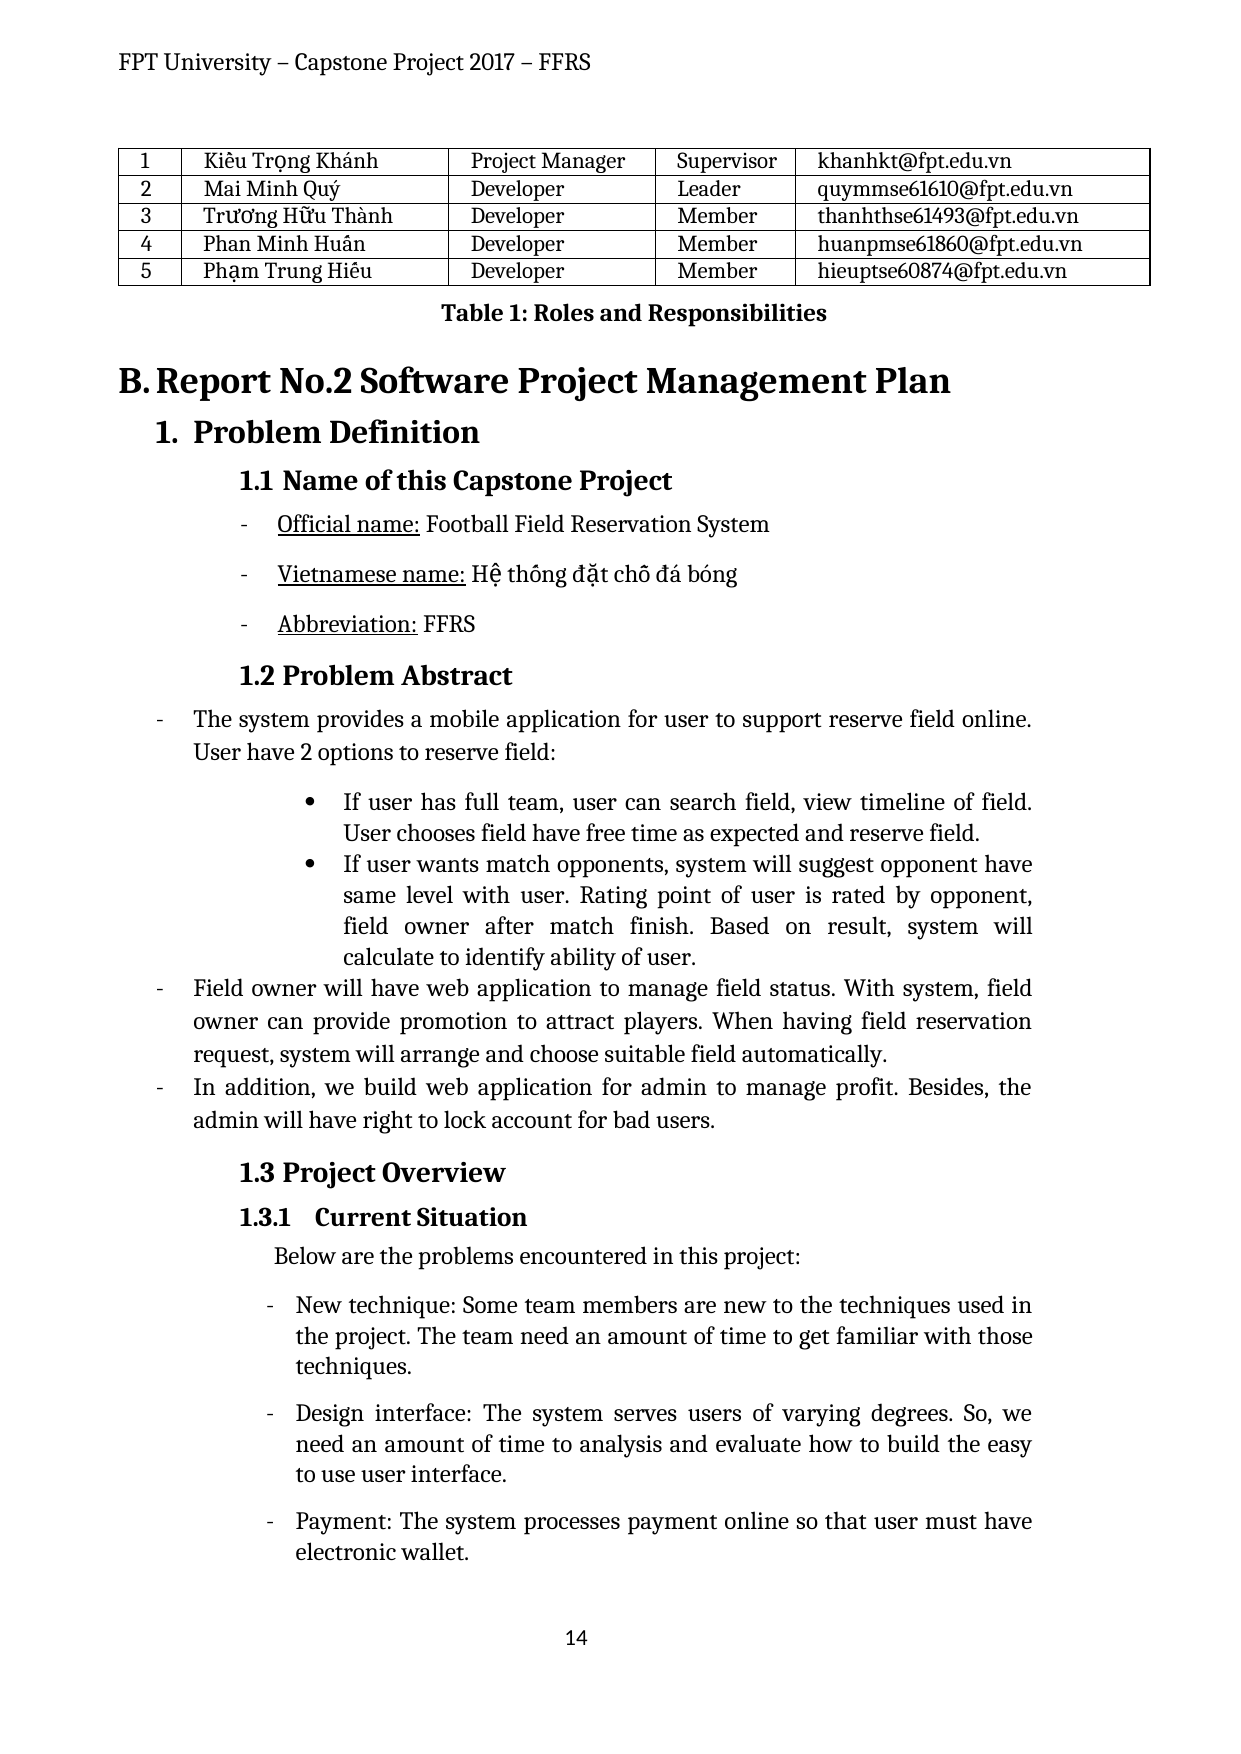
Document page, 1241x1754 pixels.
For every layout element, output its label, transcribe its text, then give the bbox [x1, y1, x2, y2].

table_cell khanhkt@fpt.edu.vn [796, 149, 1149, 175]
table_cell hieuptse60874@fpt.edu.vn [796, 259, 1149, 285]
list Payment: The system processes payment online so that user must have electronic wallet. [266, 1507, 1033, 1566]
list Design interface: The system serves users of varying degrees. So, we need an amount of time to analysis and evaluate how to build the easy to use user interface. [266, 1399, 1033, 1489]
table_cell huanpmse61860@fpt.edu.vn [796, 231, 1149, 257]
table_cell Mai Minh Quý [182, 176, 448, 202]
subtitle Name of this Capstone Project [240, 464, 1033, 498]
list Vietnamese name: Hệ thống đặt chỗ đá bóng [240, 560, 1033, 589]
table_cell 4 [119, 231, 181, 257]
list Field owner will have web application to manage field status. With system, field owner can provide promotion to attract players. When having field reservation request, system will arrange and choose suitable field automatically. [156, 974, 1033, 1069]
table_cell 2 [119, 176, 181, 202]
table_cell thanhthse61493@fpt.edu.vn [796, 204, 1149, 230]
subtitle Project Overview [240, 1156, 1033, 1189]
subtitle Current Situation [240, 1202, 1033, 1233]
list Official name: Football Field Reservation System [240, 510, 1033, 539]
table_cell Developer [449, 259, 655, 285]
table_cell quymmse61610@fpt.edu.vn [796, 176, 1149, 202]
subtitle Problem Abstract [240, 659, 1033, 693]
table_cell Supervisor [656, 149, 795, 175]
subtitle Report No.2 Software Project Management Plan [118, 360, 1033, 403]
table_cell 1 [119, 149, 181, 175]
list If user wants match opponents, system will suggest opponent have same level with user. Rating point of user is rated by opponent, field owner after match finish. Based on result, system will calculate to identify ability of user. [306, 850, 1033, 972]
table_cell Project Manager [449, 149, 655, 175]
list The system provides a mobile application for user to support reserve field online. User have 2 options to reserve field: [156, 705, 1033, 767]
table_cell Phan Minh Huấn Phan Minh Huấn [182, 231, 448, 257]
table_cell Member [656, 231, 795, 257]
list In addition, we build web application for admin to manage profit. Besides, the admin will have right to lock account for bad users. [156, 1073, 1033, 1135]
table_cell Table 1: Roles and Responsibilities [119, 286, 1150, 327]
list New technique: Some team members are new to the techniques used in the project. The team need an amount of time to get familiar with those techniques. [266, 1291, 1033, 1381]
table_cell Developer [449, 231, 655, 257]
table_cell Developer [449, 176, 655, 202]
table_cell Member [656, 259, 795, 285]
table_cell Leader [656, 176, 795, 202]
list If user has full team, user can search field, view timeline of field. User chooses field have free time as expected and reserve field. [306, 788, 1033, 848]
table_cell 5 [119, 259, 181, 285]
table_cell 3 [119, 204, 181, 230]
subtitle Problem Definition [156, 413, 1033, 452]
table_cell Trương Hữu Thành Trương Hữu Thành [182, 204, 448, 230]
table_cell Developer [449, 204, 655, 230]
table_cell Phạm Trung Hiếu [182, 259, 448, 285]
table_cell Kiều Trọng Khánh [182, 149, 448, 175]
list Abbreviation: FFRS [240, 609, 1033, 638]
table_cell Member [656, 204, 795, 230]
text Below are the problems encountered in this project: [249, 1242, 1033, 1270]
